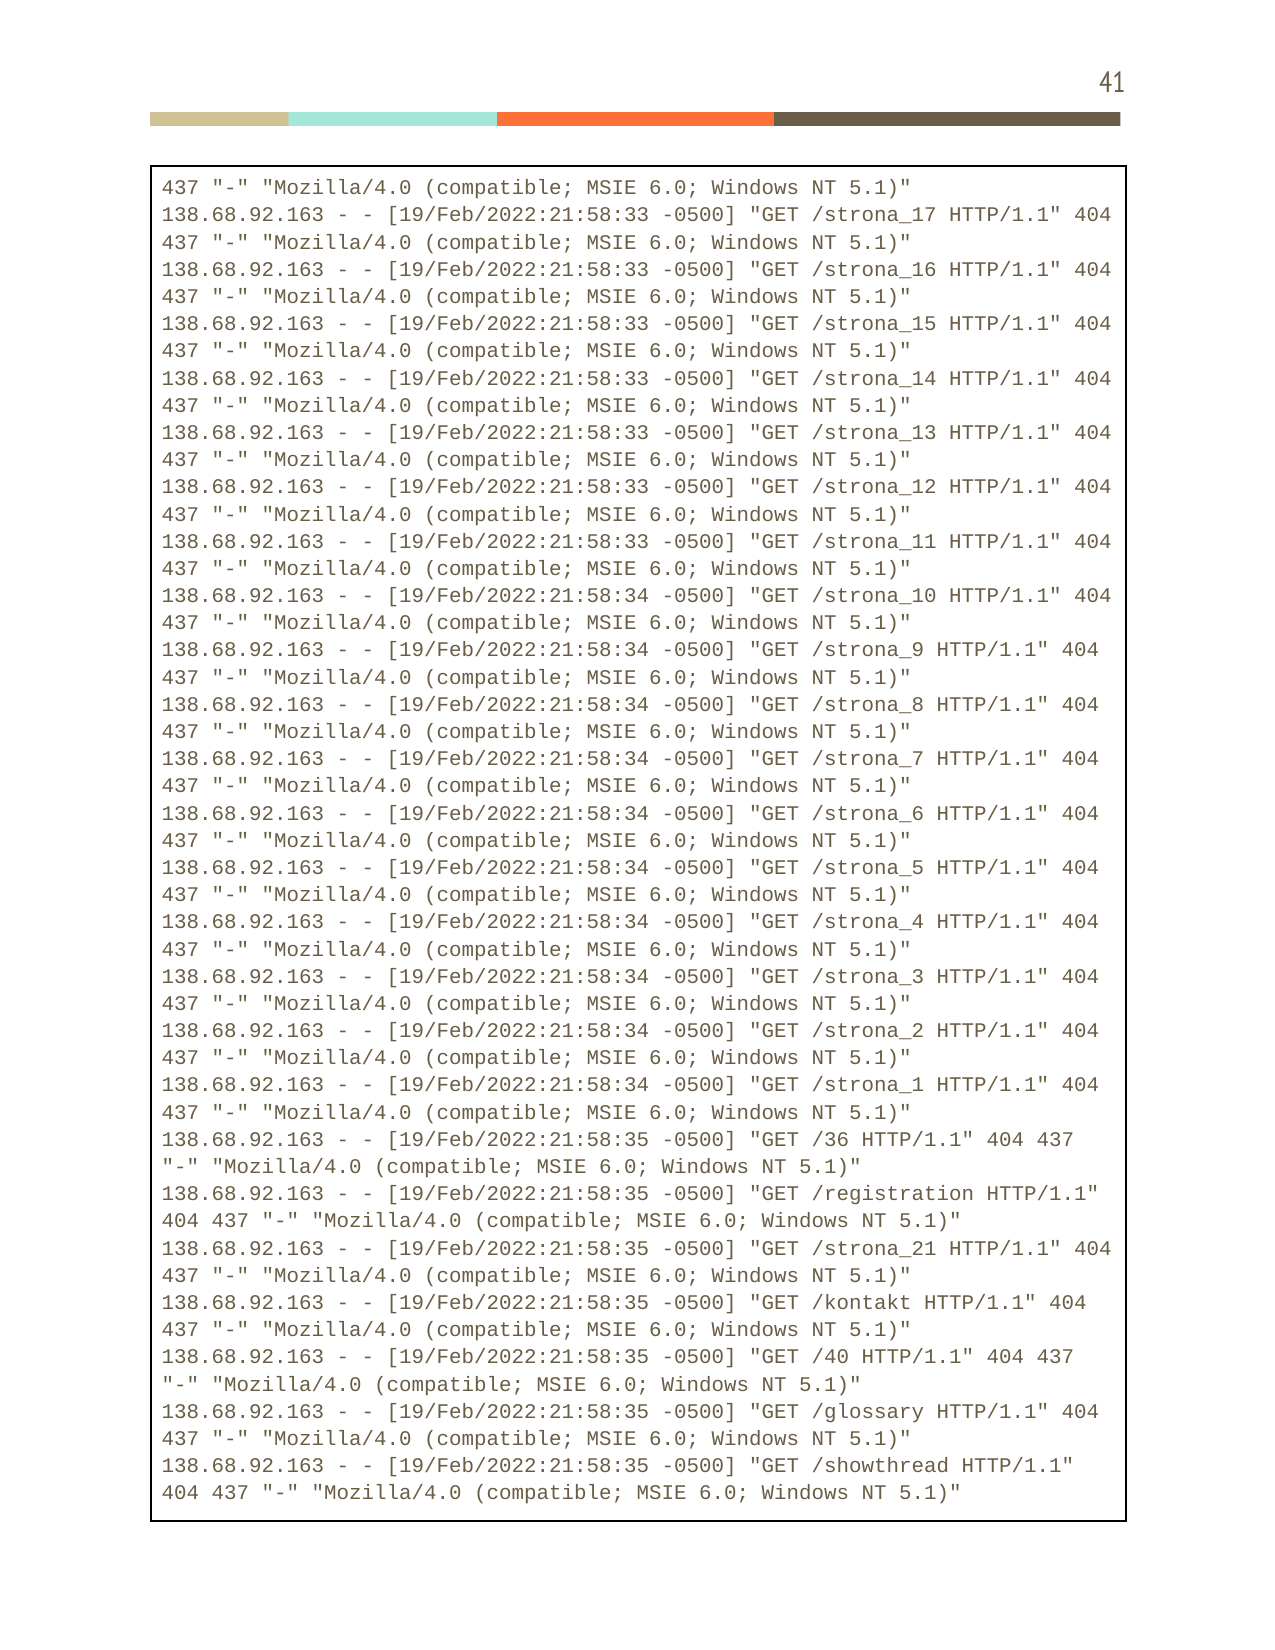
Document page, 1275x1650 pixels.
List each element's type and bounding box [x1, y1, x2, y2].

table_header [152, 167, 1125, 1520]
picture [150, 112, 1121, 126]
